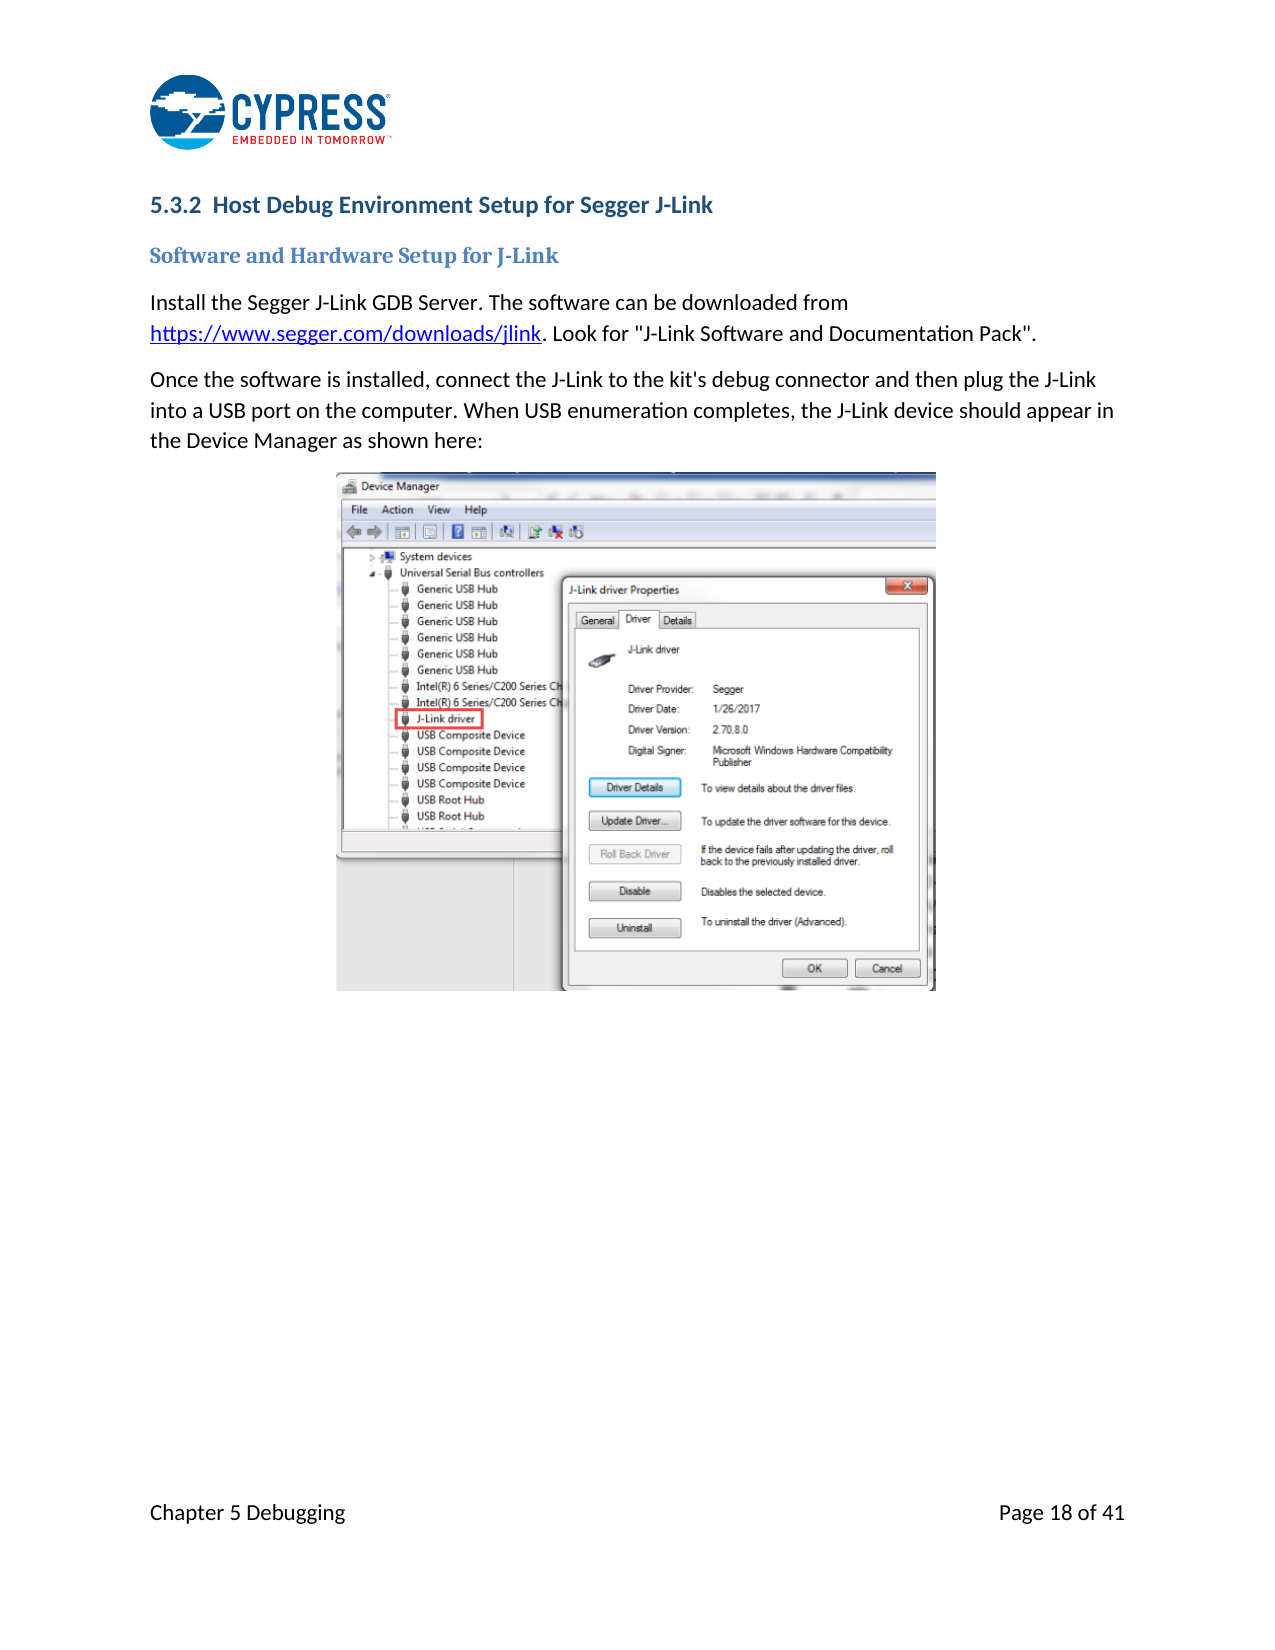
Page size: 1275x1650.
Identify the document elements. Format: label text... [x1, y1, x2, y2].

picture [150, 75, 392, 150]
picture [336, 472, 939, 991]
subtitle Host Debug Environment Setup for Segger J-Link [150, 189, 1125, 220]
subtitle Software and Hardware Setup for J-Link [150, 243, 1125, 270]
text Install the Segger J-Link GDB Server. The software can be downloaded from https://www.segger.com/downloads/jlink. Look for "J-Link Software and Documentation Pack". [150, 288, 1125, 347]
text Once the software is installed, connect the J-Link to the kit's debug connector and then plug the J-Link into a USB port on the computer. When USB enumeration completes, the J-Link device should appear in the Device Manager as shown here: [150, 366, 1125, 454]
